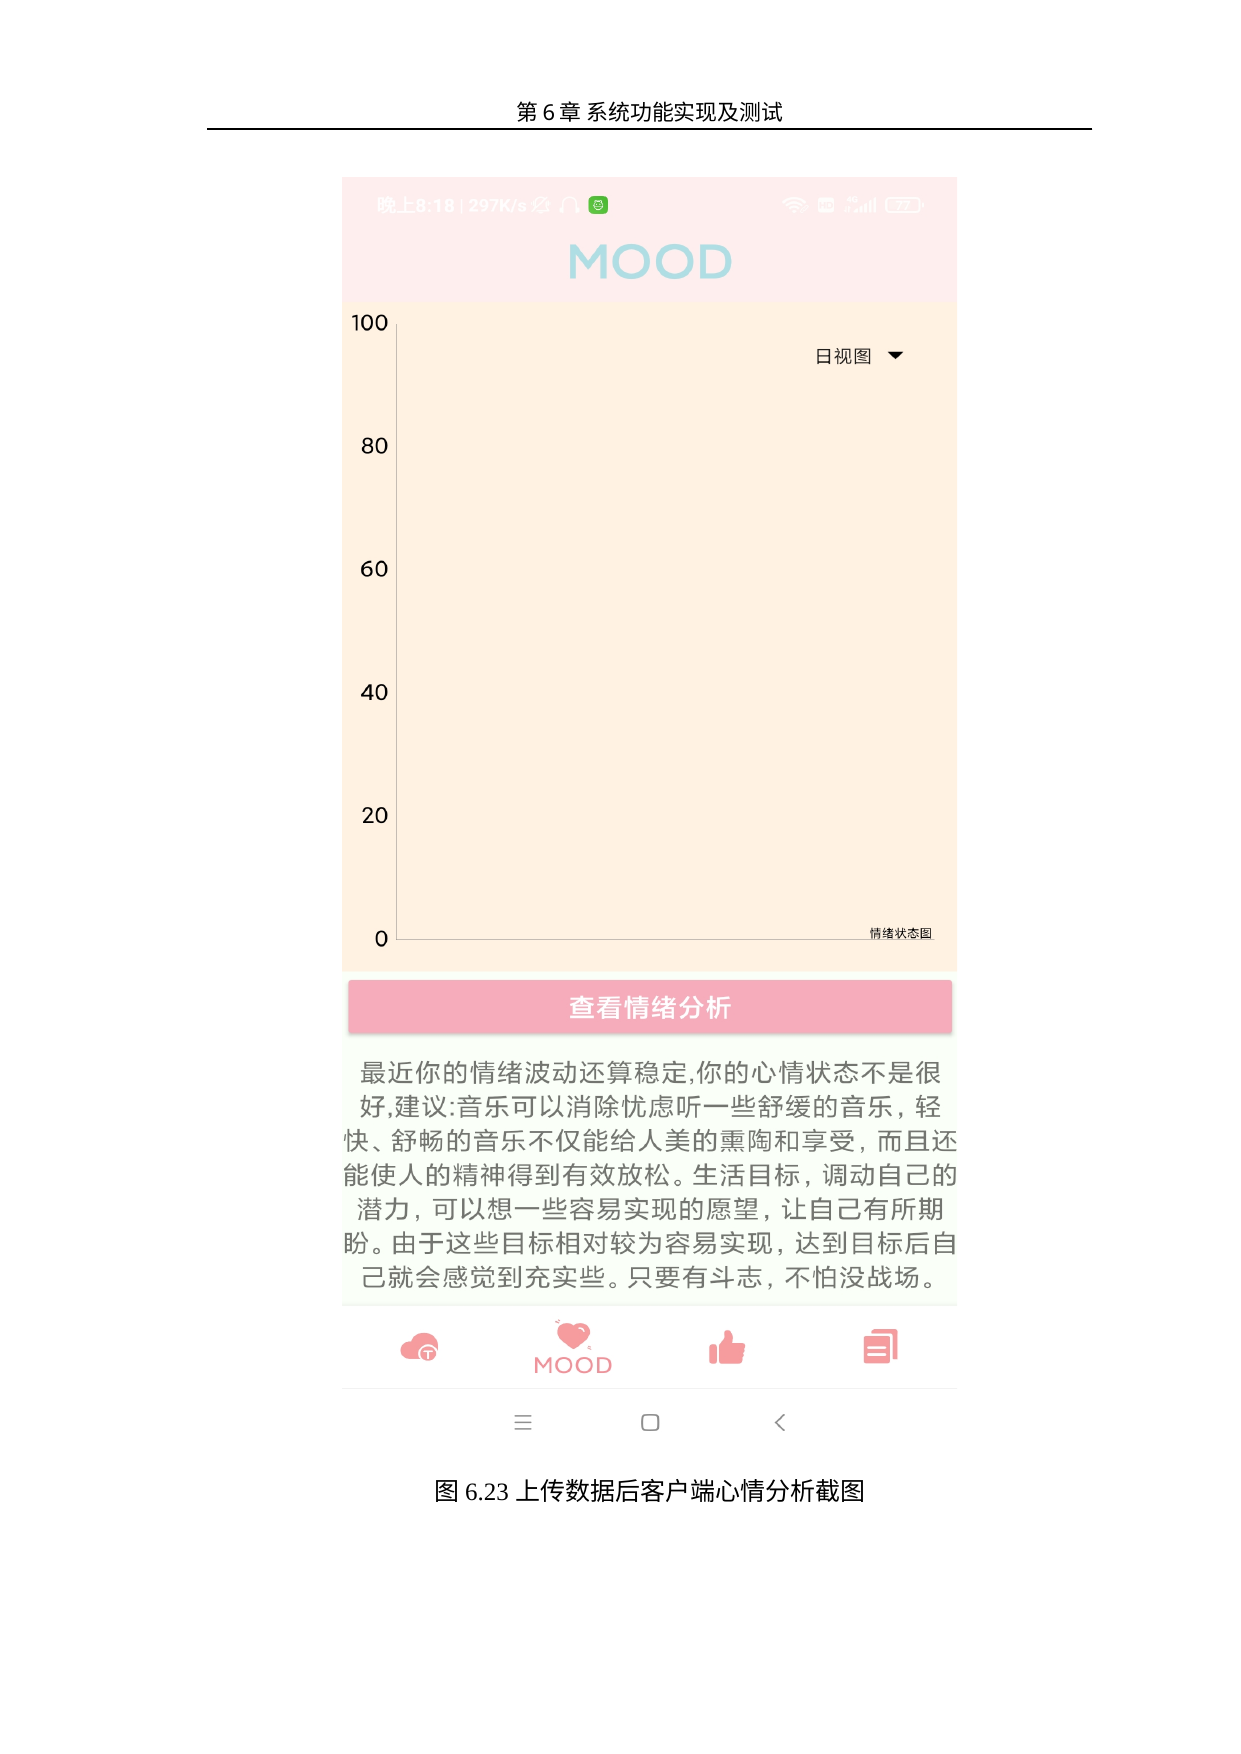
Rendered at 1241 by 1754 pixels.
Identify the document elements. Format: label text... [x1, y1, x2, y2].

text 图 6.23 上传数据后客户端心情分析截图 [207, 1471, 1092, 1507]
picture [342, 177, 958, 1457]
